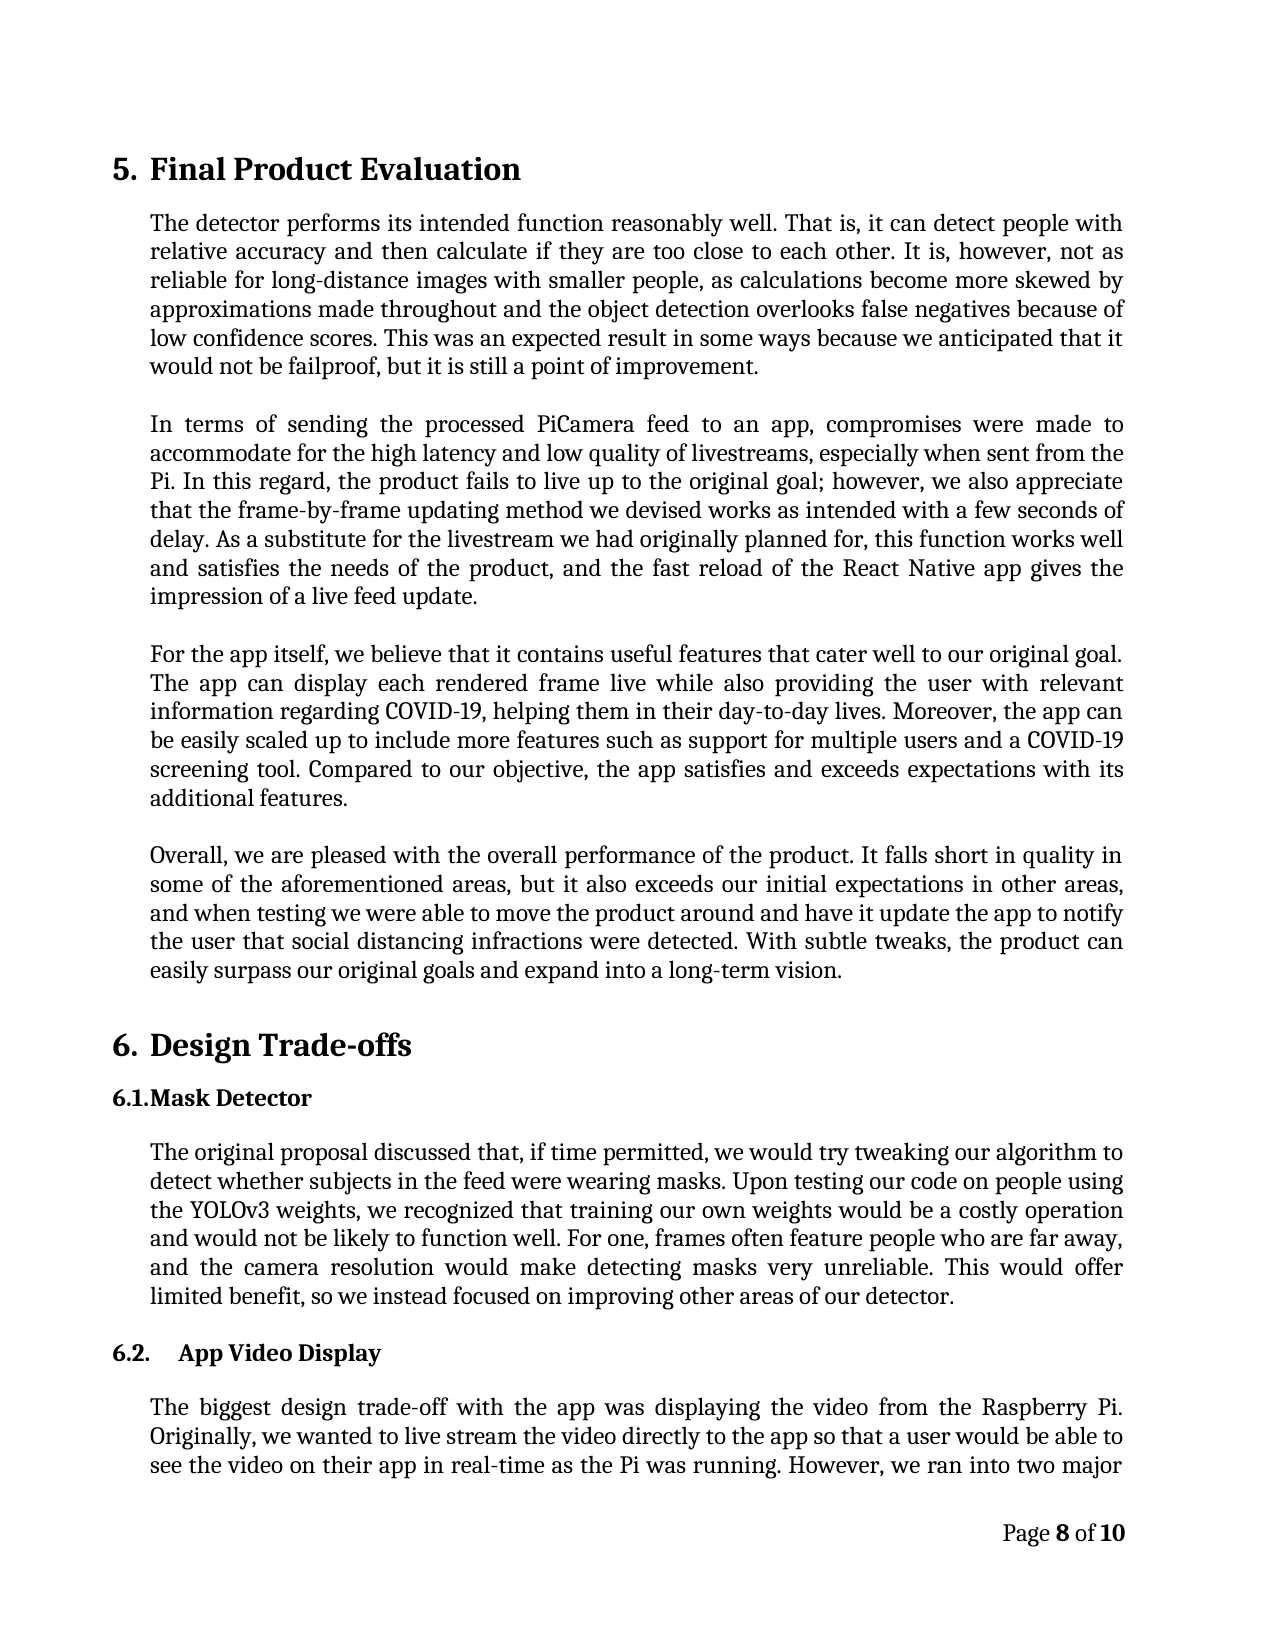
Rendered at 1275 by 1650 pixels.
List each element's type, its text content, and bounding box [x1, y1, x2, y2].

text In terms of sending the processed PiCamera feed to an app, compromises were made to accommodate for the high latency and low quality of livestreams, especially when sent from the Pi. In this regard, the product fails to live up to the original goal; however, we also appreciate that the frame-by-frame updating method we devised works as intended with a few seconds of delay. As a substitute for the livestream we had originally planned for, this function works well and satisfies the needs of the product, and the fast reload of the React Native app gives the impression of a live feed update. [150, 410, 1125, 611]
subtitle Final Product Evaluation [112, 150, 1125, 188]
text Overall, we are pleased with the overall performance of the product. It falls short in quality in some of the aforementioned areas, but it also exceeds our initial expectations in other areas, and when testing we were able to move the product around and have it update the app to notify the user that social distancing infractions were detected. With subtle tweaks, the product can easily surpass our original goals and expand into a long-term vision. [150, 841, 1125, 985]
text For the app itself, we believe that it contains useful features that cater well to our original goal. The app can display each rendered frame live while also providing the user with relevant information regarding COVID-19, helping them in their day-to-day lives. Moreover, the app can be easily scaled up to include more features such as support for multiple users and a COVID-19 screening tool. Compared to our objective, the app satisfies and exceeds expectations with its additional features. [150, 640, 1125, 812]
text The detector performs its intended function reasonably well. That is, it can detect people with relative accuracy and then calculate if they are too close to each other. It is, however, not as reliable for long-distance images with smaller people, as calculations become more skewed by approximations made throughout and the object detection overlooks false negatives because of low confidence scores. This was an expected result in some ways because we anticipated that it would not be failproof, but it is still a point of improvement. [150, 208, 1125, 381]
text The original proposal discussed that, if time permitted, we would try tweaking our algorithm to detect whether subjects in the feed were wearing masks. Upon testing our code on people using the YOLOv3 weights, we recognized that training our own weights would be a costly operation and would not be likely to function well. For one, frames often feature people who are far away, and the camera resolution would make detecting masks very unreliable. This would offer limited benefit, so we instead focused on improving other areas of our detector. [150, 1138, 1125, 1311]
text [150, 1393, 1125, 1479]
list Mask Detector [112, 1084, 1125, 1113]
subtitle Design Trade-offs [112, 1026, 1125, 1064]
list App Video Display [112, 1339, 1125, 1368]
